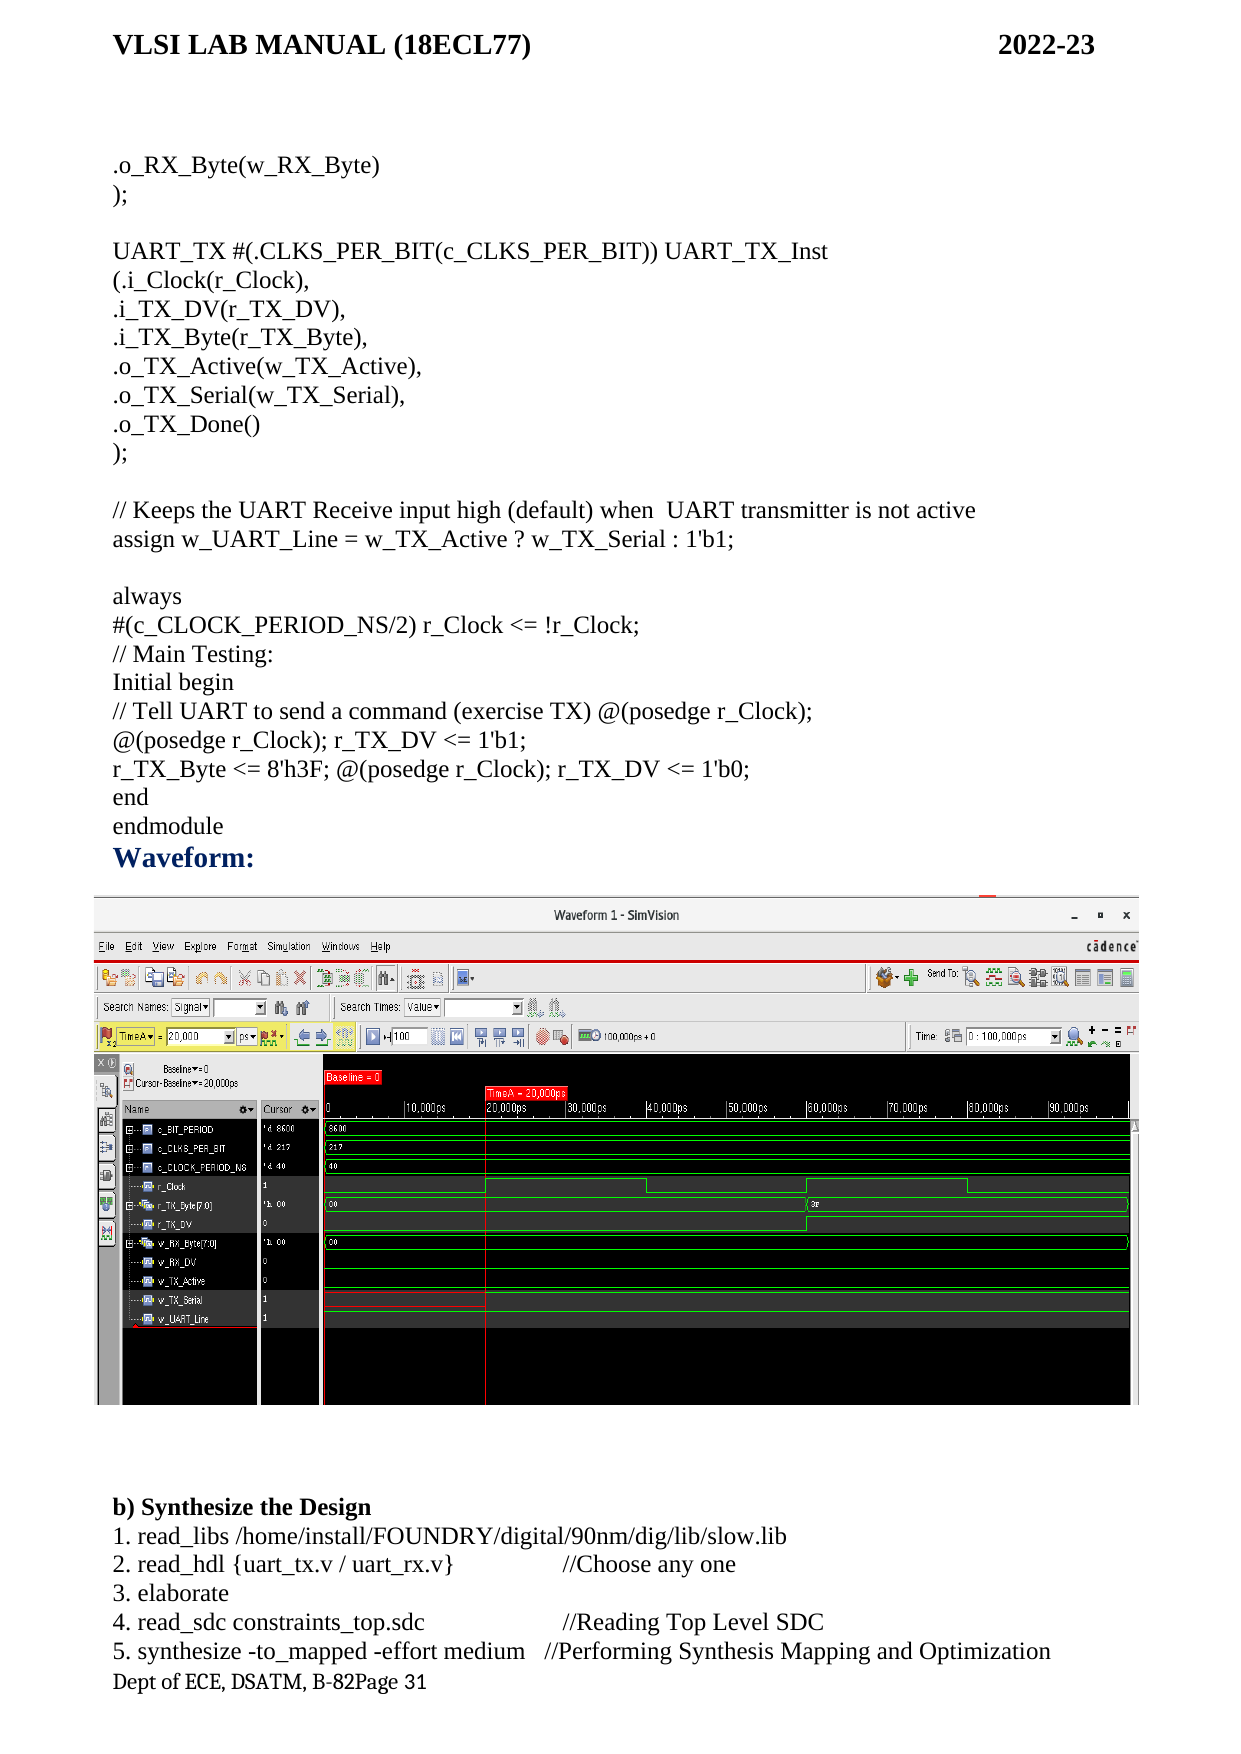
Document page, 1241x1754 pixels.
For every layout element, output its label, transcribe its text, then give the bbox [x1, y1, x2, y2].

text 4. read_sdc constraints_top.sdc //Reading Top Level SDC [112, 1607, 1163, 1636]
text // Main Testing: [112, 639, 1163, 667]
text 1. read_libs /home/install/FOUNDRY/digital/90nm/dig/lib/slow.lib [112, 1521, 1163, 1549]
text Waveform: [112, 840, 1163, 873]
text assign w_UART_Line = w_TX_Active ? w_TX_Serial : 1'b1; [112, 524, 1163, 552]
text 2. read_hdl {uart_tx.v / uart_rx.v} //Choose any one [112, 1549, 1163, 1578]
text Initial begin [112, 667, 1163, 696]
text @(posedge r_Clock); r_TX_DV <= 1'b1; [112, 725, 1163, 754]
text 3. elaborate [112, 1578, 1163, 1607]
text .o_RX_Byte(w_RX_Byte) [112, 150, 1163, 179]
text .i_TX_Byte(r_TX_Byte), [112, 322, 1163, 351]
text (.i_Clock(r_Clock), [112, 265, 1163, 294]
text always [112, 581, 1163, 610]
text .o_TX_Done() [112, 409, 1163, 437]
text ); [112, 437, 1163, 466]
text UART_TX #(.CLKS_PER_BIT(c_CLKS_PER_BIT)) UART_TX_Inst [112, 236, 1163, 265]
text .i_TX_DV(r_TX_DV), [112, 294, 1163, 322]
picture [93, 895, 1139, 1405]
text ); [112, 179, 1163, 207]
text endmodule [112, 811, 1163, 840]
text // Keeps the UART Receive input high (default) when UART transmitter is not active [112, 495, 1163, 524]
text #(c_CLOCK_PERIOD_NS/2) r_Clock <= !r_Clock; [112, 610, 1163, 639]
text end [112, 782, 1163, 811]
text 5. synthesize -to_mapped -effort medium //Performing Synthesis Mapping and Optimization [112, 1636, 1163, 1664]
text // Tell UART to send a command (exercise TX) @(posedge r_Clock); [112, 696, 1163, 725]
text .o_TX_Serial(w_TX_Serial), [112, 380, 1163, 409]
text b) Synthesize the Design [112, 1492, 1163, 1521]
text r_TX_Byte <= 8'h3F; @(posedge r_Clock); r_TX_DV <= 1'b0; [112, 754, 1163, 782]
text .o_TX_Active(w_TX_Active), [112, 351, 1163, 380]
